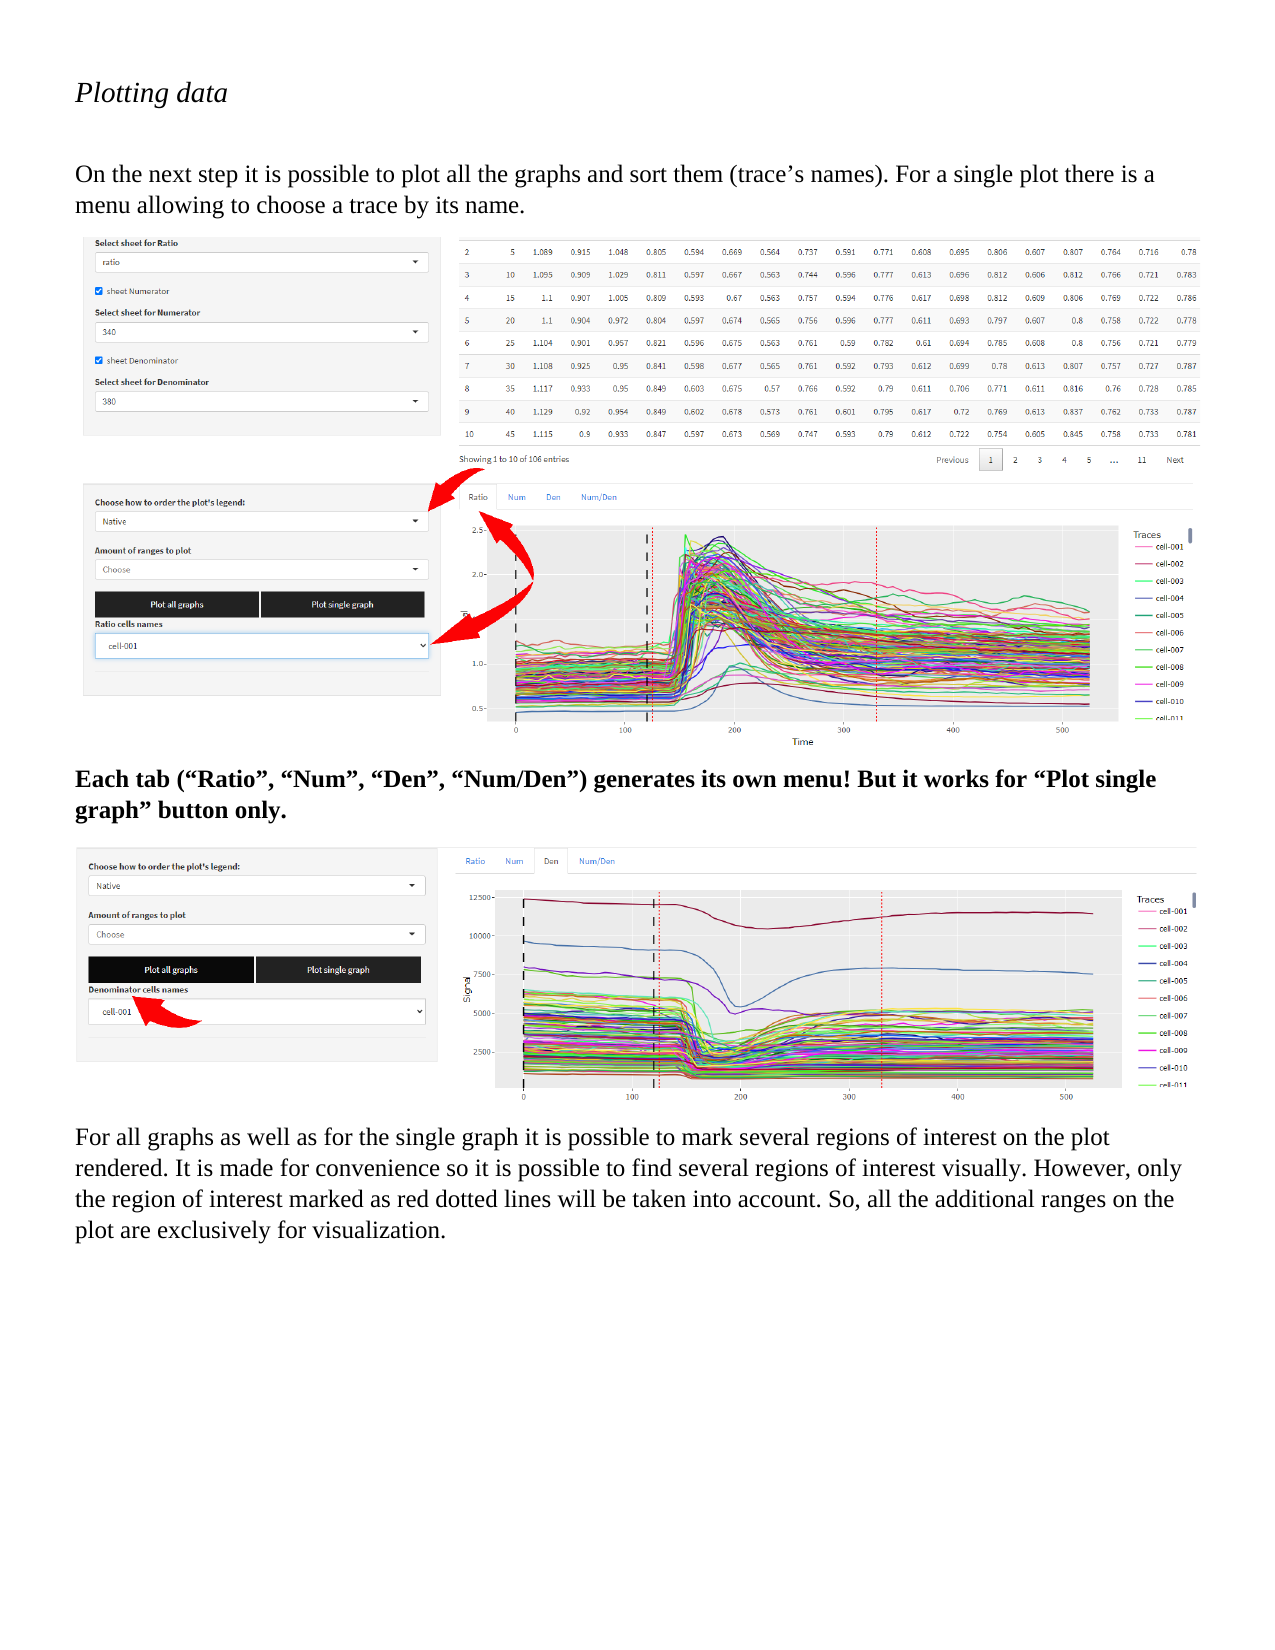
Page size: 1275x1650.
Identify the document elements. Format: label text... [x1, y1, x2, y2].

subtitle Plotting data [75, 75, 1200, 108]
text On the next step it is possible to plot all the graphs and sort them (trace’s names). For a single plot there is a menu allowing to choose a trace by its name. [75, 159, 1200, 219]
text For all graphs as well as for the single graph it is possible to mark several regions of interest on the plot rendered. It is made for convenience so it is possible to find several regions of interest visually. However, only the region of interest marked as red dotted lines will be taken into account. So, all the additional ranges on the plot are exclusively for visualization. [75, 1122, 1200, 1244]
picture [75, 843, 1200, 1104]
text Each tab (“Ratio”, “Num”, “Den”, “Num/Den”) generates its own menu! But it works for “Plot single graph” button only. [75, 764, 1200, 824]
picture [75, 237, 1200, 746]
